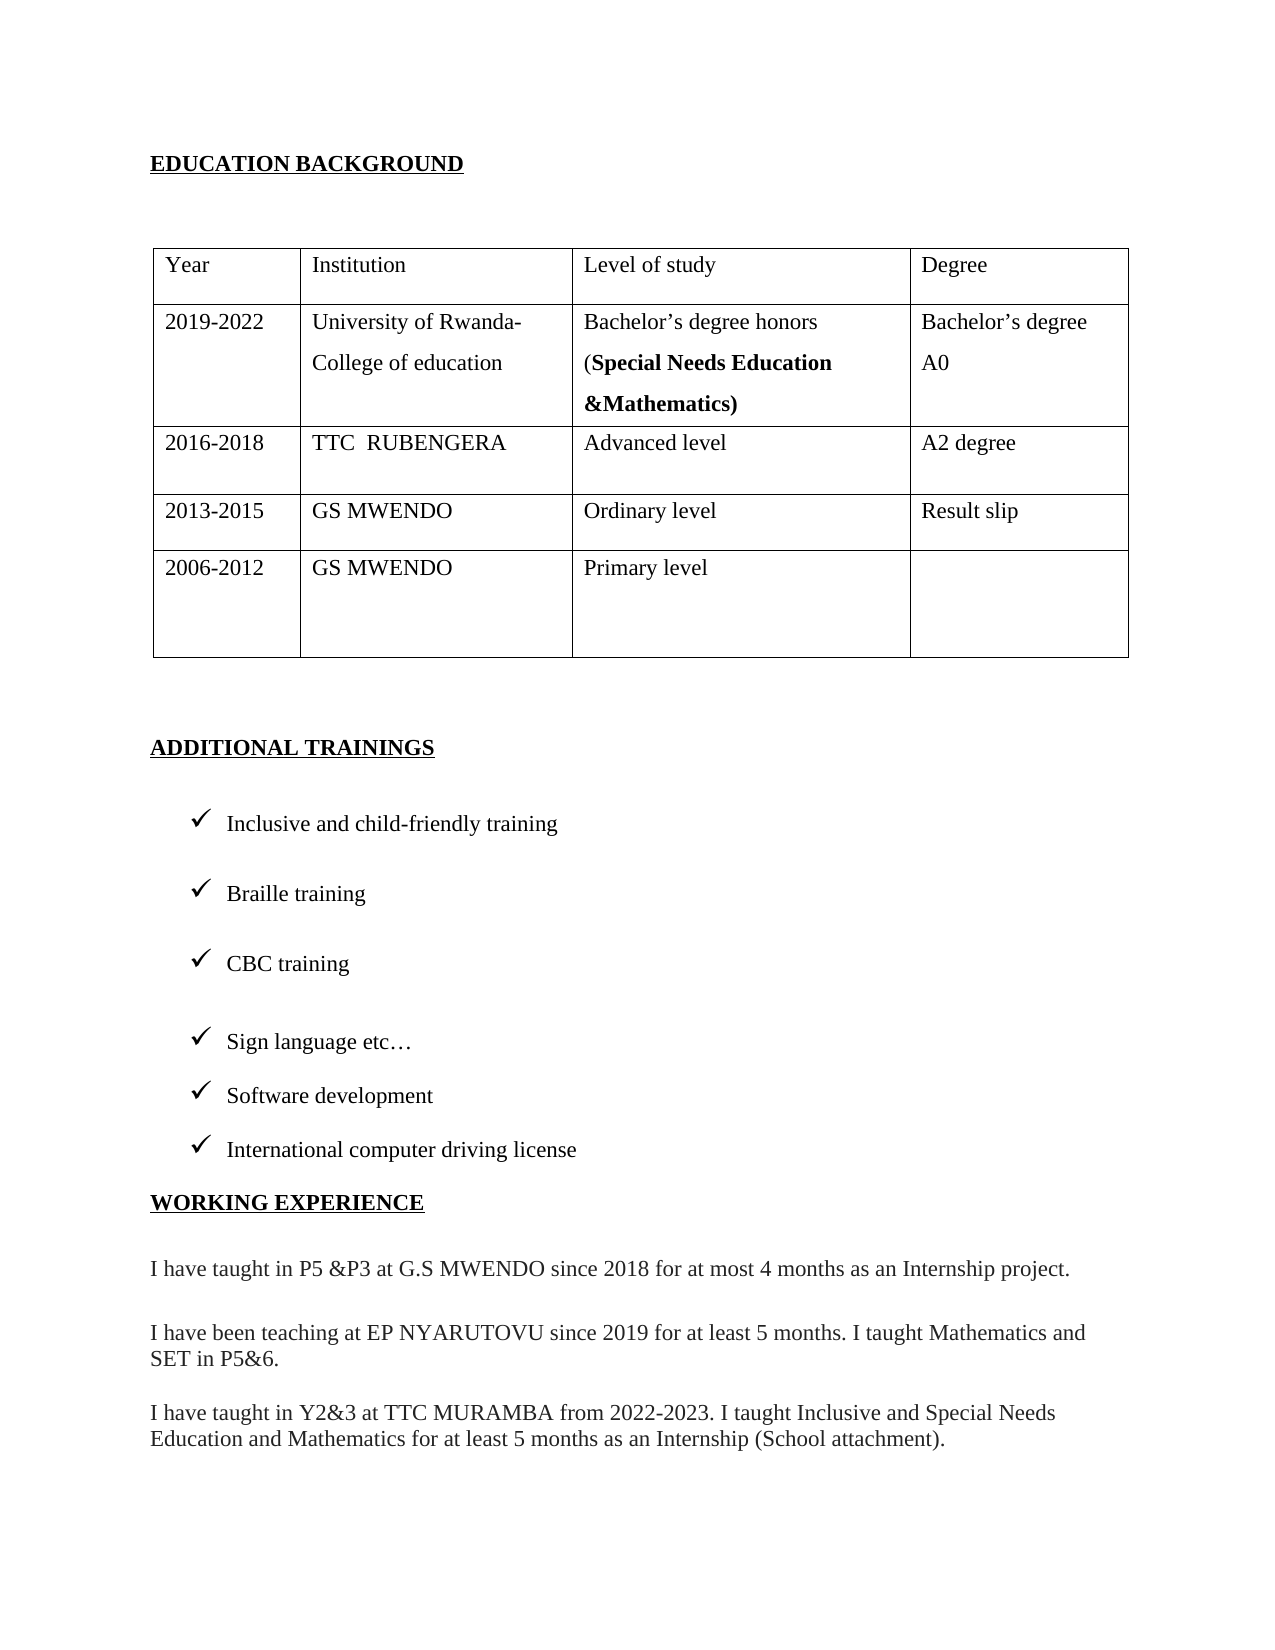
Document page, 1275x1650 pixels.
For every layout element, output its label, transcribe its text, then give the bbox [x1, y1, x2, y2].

table_cell A2 degree [911, 427, 1128, 494]
list Inclusive and child-friendly training [189, 810, 1125, 838]
list CBC training [189, 950, 1125, 978]
subtitle WORKING EXPERIENCE [150, 1189, 1125, 1216]
table_cell Primary level [573, 551, 910, 657]
subtitle EDUCATION BACKGROUND [150, 150, 1125, 176]
text I have taught in Y2&3 at TTC MURAMBA from 2022-2023. I taught Inclusive and Special Needs Education and Mathematics for at least 5 months as an Internship (School attachment). [150, 1399, 1125, 1452]
table_cell 2006-2012 [154, 551, 300, 657]
table_cell Bachelor’s degree honors (Special Needs Education &Mathematics) [573, 305, 910, 426]
table_cell Bachelor’s degree A0 [911, 305, 1128, 426]
text I have taught in P5 &P3 at G.S MWENDO since 2018 for at most 4 months as an Internship project. [150, 1255, 1125, 1281]
table_cell GS MWENDO [301, 495, 572, 550]
list Software development [189, 1082, 1125, 1110]
table_cell [911, 551, 1128, 657]
table_cell 2019-2022 [154, 305, 300, 426]
table_cell University of Rwanda- College of education [301, 305, 572, 426]
table_header Degree [911, 249, 1128, 304]
list Braille training [189, 880, 1125, 908]
table_header Level of study [573, 249, 910, 304]
table_cell Result slip [911, 495, 1128, 550]
table_cell Advanced level [573, 427, 910, 494]
subtitle ADDITIONAL TRAININGS [150, 734, 1125, 761]
table_header Year [154, 249, 300, 304]
table_cell Ordinary level [573, 495, 910, 550]
table_cell 2016-2018 [154, 427, 300, 494]
text I have been teaching at EP NYARUTOVU since 2019 for at least 5 months. I taught Mathematics and SET in P5&6. [150, 1319, 1125, 1371]
table_cell 2013-2015 [154, 495, 300, 550]
list International computer driving license [189, 1136, 1125, 1163]
table_cell TTC RUBENGERA [301, 427, 572, 494]
table_cell GS MWENDO [301, 551, 572, 657]
table_header Institution [301, 249, 572, 304]
list Sign language etc… [189, 1028, 1125, 1056]
